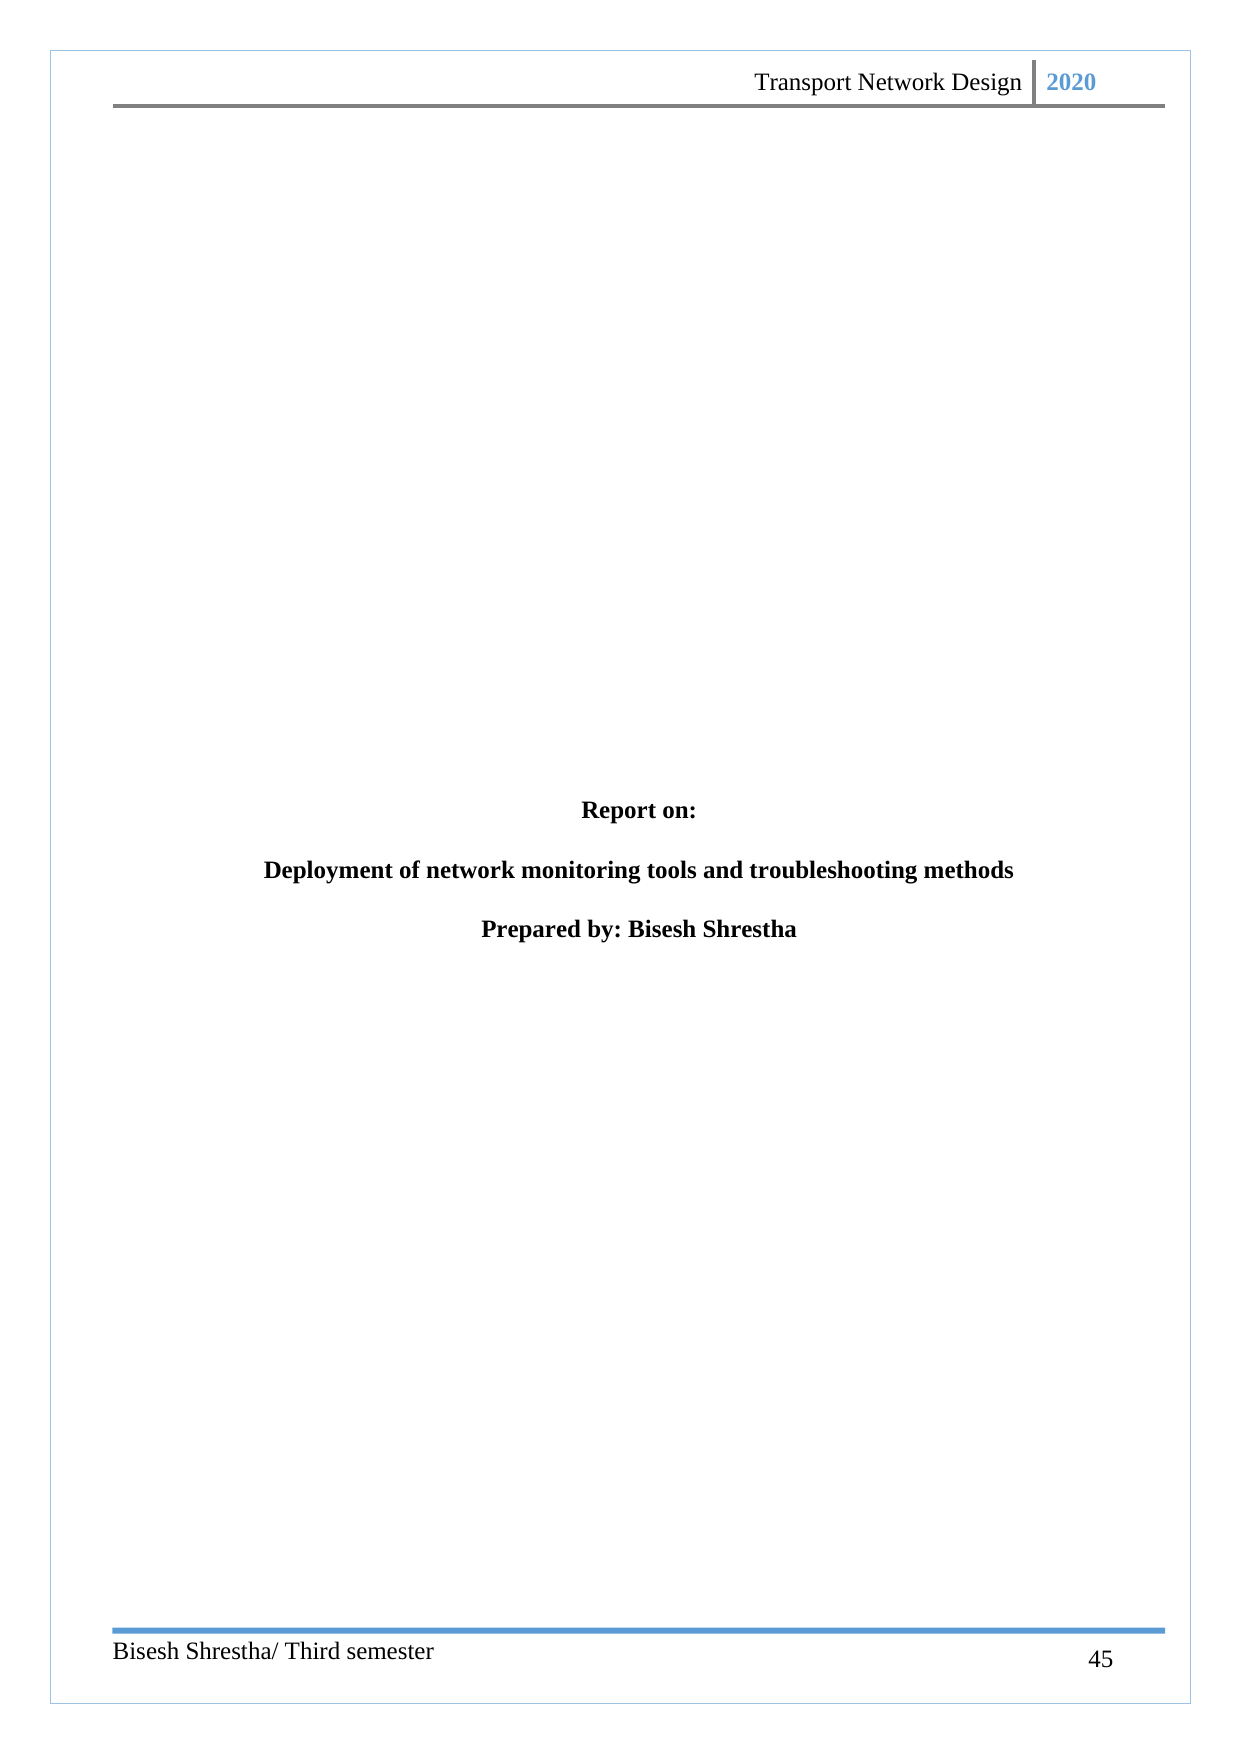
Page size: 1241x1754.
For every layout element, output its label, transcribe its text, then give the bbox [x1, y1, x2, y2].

text Deployment of network monitoring tools and troubleshooting methods [112, 855, 1165, 883]
text Report on: [112, 795, 1165, 824]
text Prepared by: Bisesh Shrestha [112, 914, 1165, 943]
